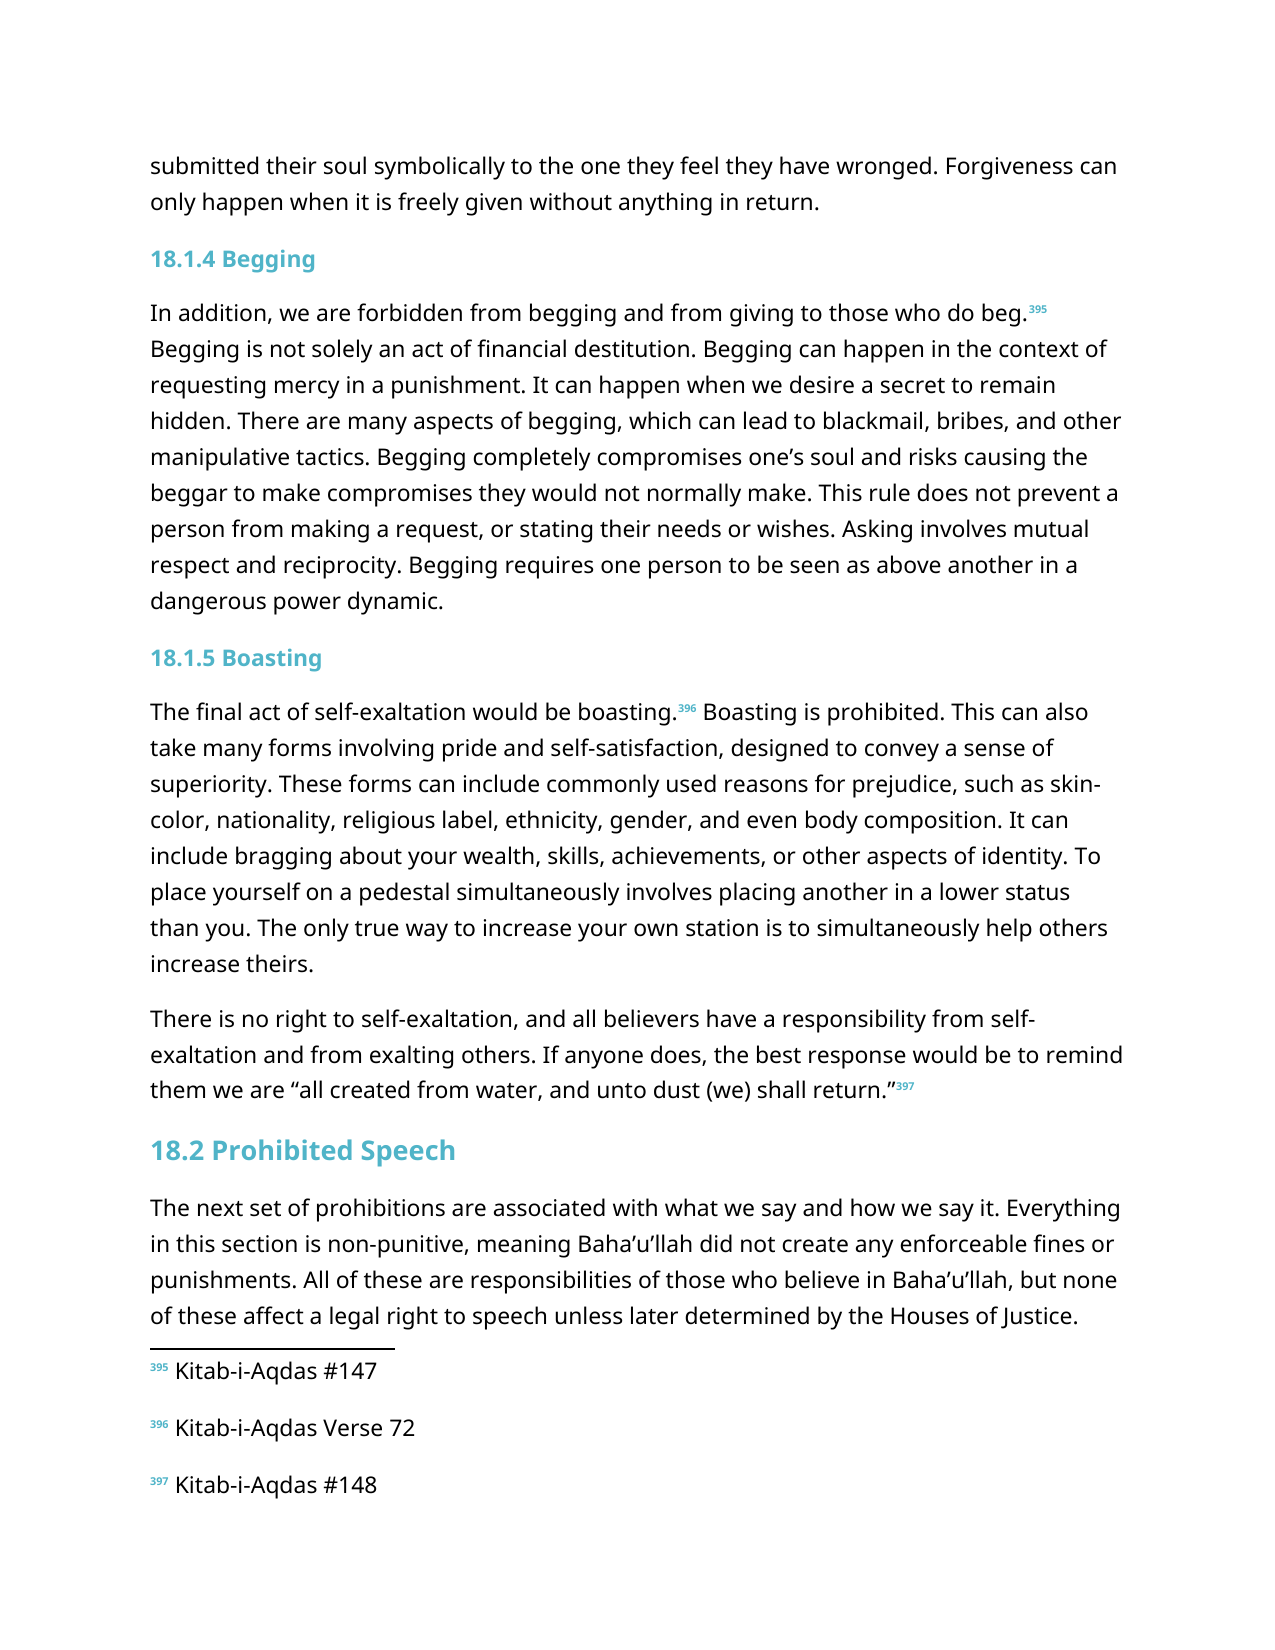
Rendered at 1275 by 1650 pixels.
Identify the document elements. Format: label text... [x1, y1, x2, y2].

subtitle 18.1.4 Begging [150, 243, 1125, 274]
text There is no right to self-exaltation, and all believers have a responsibility from self-exaltation and from exalting others. If anyone does, the best response would be to remind them we are “all created from water, and unto dust (we) shall return.” [150, 1003, 1125, 1106]
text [150, 150, 1125, 217]
subtitle 18.2 Prohibited Speech [150, 1131, 1125, 1168]
text In addition, we are forbidden from begging and from giving to those who do beg. Begging is not solely an act of financial destitution. Begging can happen in the context of requesting mercy in a punishment. It can happen when we desire a secret to remain hidden. There are many aspects of begging, which can lead to blackmail, bribes, and other manipulative tactics. Begging completely compromises one’s soul and risks causing the beggar to make compromises they would not normally make. This rule does not prevent a person from making a request, or stating their needs or wishes. Asking involves mutual respect and reciprocity. Begging requires one person to be seen as above another in a dangerous power dynamic. [150, 297, 1125, 616]
subtitle 18.1.5 Boasting [150, 642, 1125, 673]
text The final act of self-exaltation would be boasting. Boasting is prohibited. This can also take many forms involving pride and self-satisfaction, designed to convey a sense of superiority. These forms can include commonly used reasons for prejudice, such as skin-color, nationality, religious label, ethnicity, gender, and even body composition. It can include bragging about your wealth, skills, achievements, or other aspects of identity. To place yourself on a pedestal simultaneously involves placing another in a lower status than you. The only true way to increase your own station is to simultaneously help others increase theirs. [150, 696, 1125, 979]
text The next set of prohibitions are associated with what we say and how we say it. Everything in this section is non-punitive, meaning Baha’u’llah did not create any enforceable fines or punishments. All of these are responsibilities of those who believe in Baha’u’llah, but none of these affect a legal right to speech unless later determined by the Houses of Justice. [150, 1192, 1125, 1331]
